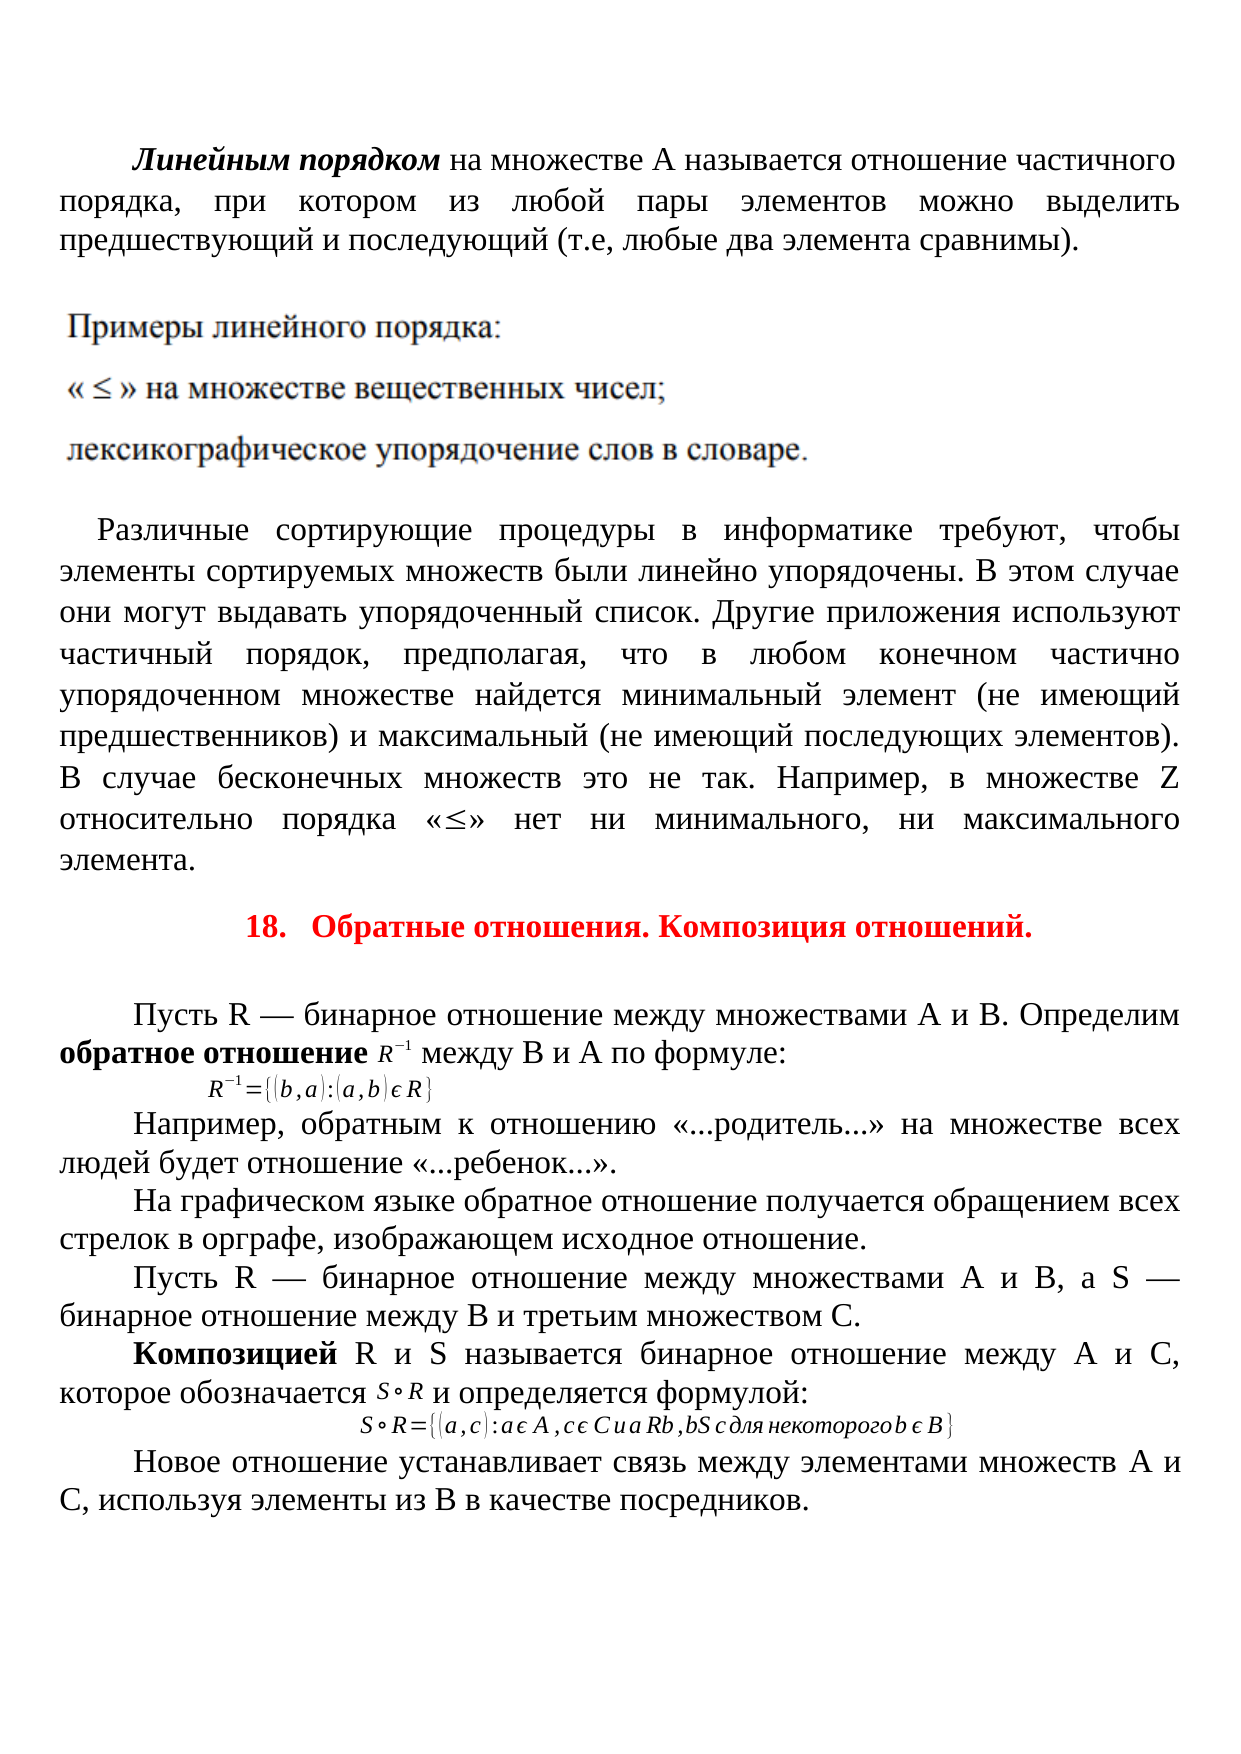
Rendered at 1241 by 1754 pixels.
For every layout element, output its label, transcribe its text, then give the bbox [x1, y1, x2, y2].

text Композицией R и S называется бинарное отношение между А и С, которое обозначается и определяется формулой: [59, 1334, 1181, 1410]
text На графическом языке обратное отношение получается обращением всех стрелок в орграфе, изображающем исходное отношение. [59, 1180, 1181, 1257]
picture [59, 292, 820, 474]
text Новое отношение устанавливает связь между элементами множеств A и С, используя элементы из В в качестве посредников. [59, 1441, 1181, 1518]
text Различные сортирующие процедуры в информатике требуют, чтобы элементы сортируемых множеств были линейно упорядочены. В этом случае они могут выдавать упорядоченный список. Другие приложения используют частичный порядок, предполагая, что в любом конечном частично упорядоченном множестве найдется минимальный элемент (не имеющий предшественников) и максимальный (не имеющий последующих элементов). В случае бесконечных множеств это не так. Например, в множестве Z относительно порядка «» нет ни минимального, ни максимального элемента. [59, 509, 1181, 878]
text Например, обратным к отношению «...родитель...» на множестве всех людей будет отношение «...ребенок...». [59, 1104, 1181, 1180]
text порядка, при котором из любой пары элементов можно выделить предшествующий и последующий (т.е, любые два элемента сравнимы). [59, 181, 1181, 257]
text Пусть R — бинарное отношение между множествами А и В. Определим обратное отношение между В и А по формуле: [59, 994, 1181, 1071]
text Линейным порядком на множестве А называется отношение частичного [59, 139, 1181, 177]
text Пусть R — бинарное отношение между множествами А и В, а S — бинарное отношение между В и третьим множеством С. [59, 1257, 1181, 1334]
subtitle Обратные отношения. Композиция отношений. [97, 906, 1181, 944]
